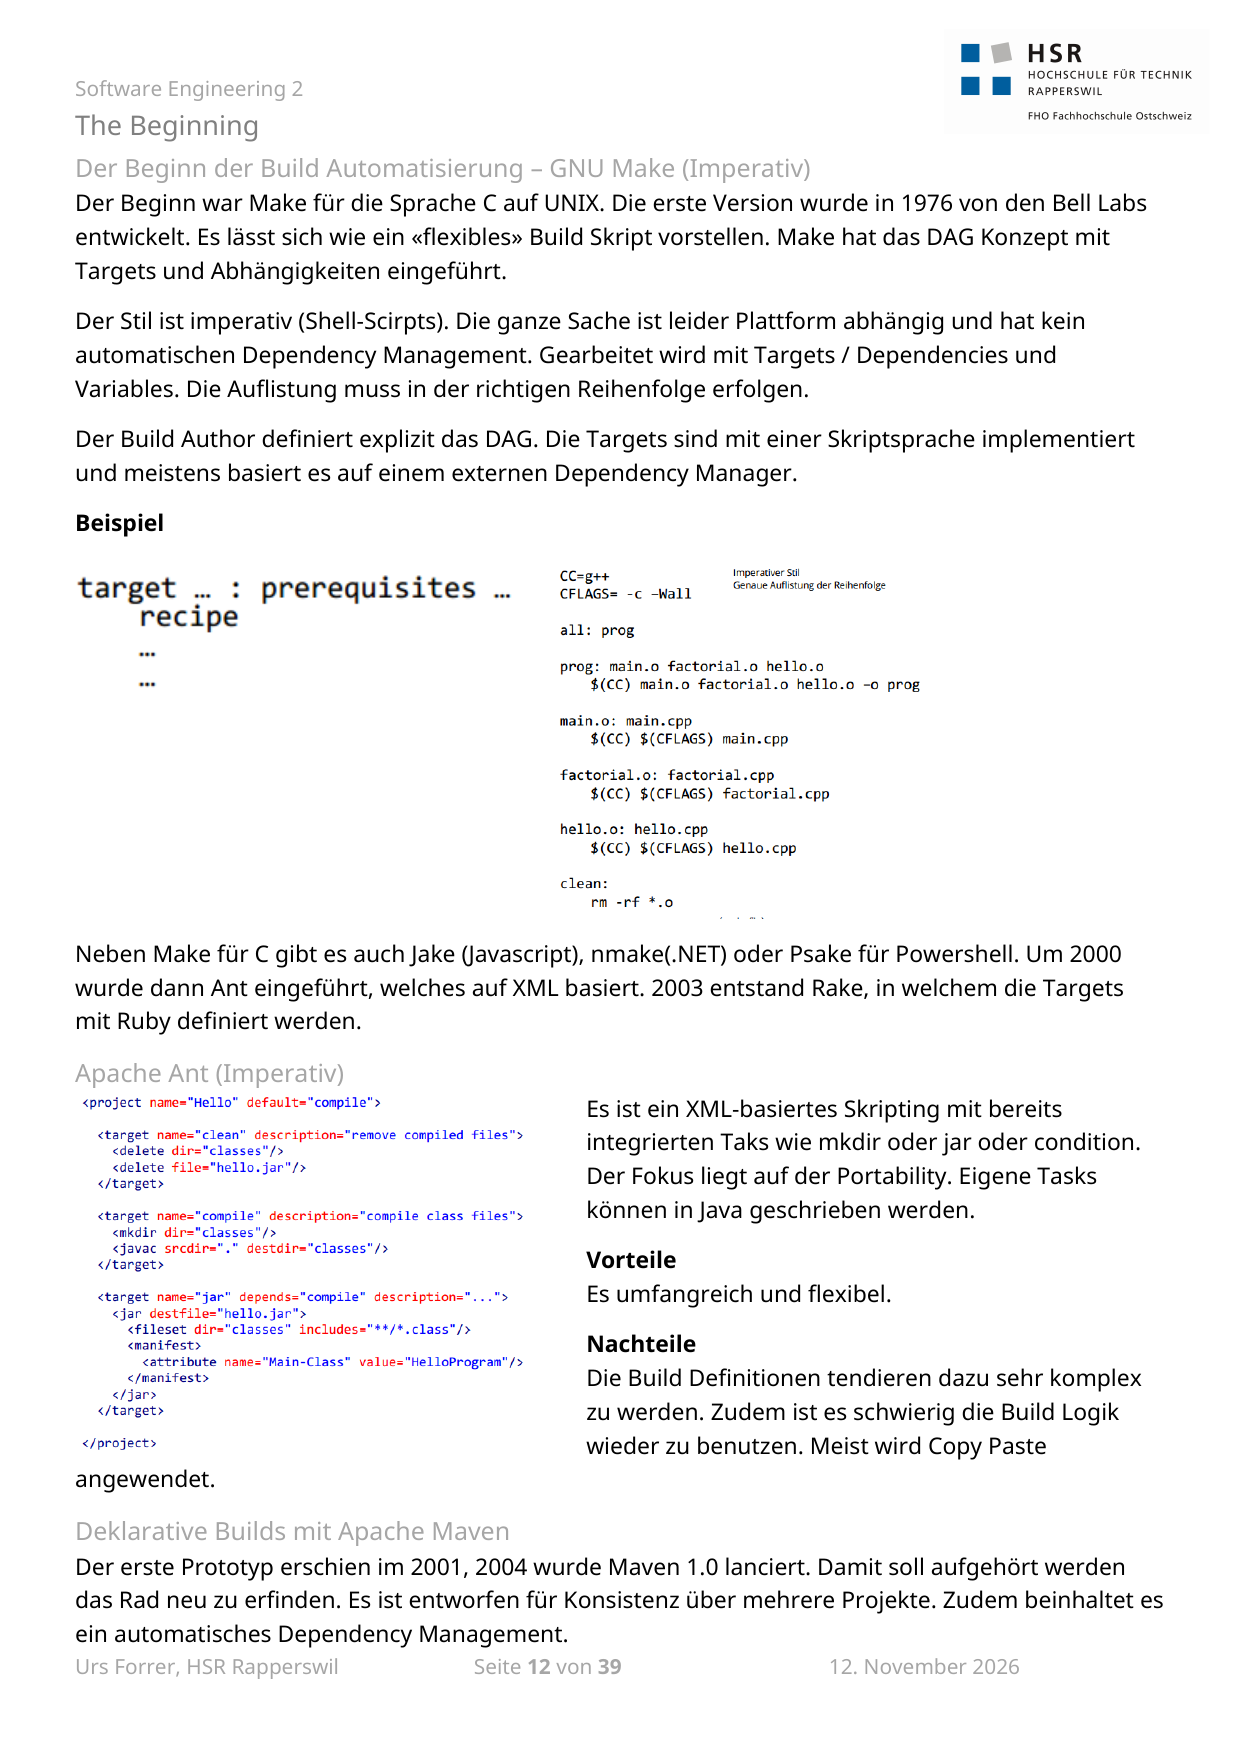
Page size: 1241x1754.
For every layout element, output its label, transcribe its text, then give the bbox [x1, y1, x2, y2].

picture [75, 1092, 568, 1450]
text Der Build Author definiert explizit das DAG. Die Targets sind mit einer Skriptsprache implementiert und meistens basiert es auf einem externen Dependency Manager. [75, 423, 1165, 488]
text Der Beginn war Make für die Sprache C auf UNIX. Die erste Version wurde in 1976 von den Bell Labs entwickelt. Es lässt sich wie ein «flexibles» Build Skript vorstellen. Make hat das DAG Konzept mit Targets und Abhängigkeiten eingeführt. [75, 187, 1165, 286]
picture [75, 572, 541, 721]
subtitle Deklarative Builds mit Apache Maven [75, 1514, 1165, 1548]
subtitle Der Beginn der Build Automatisierung – GNU Make (Imperativ) [75, 150, 1165, 184]
picture [559, 557, 936, 919]
text Der Stil ist imperativ (Shell-Scirpts). Die ganze Sache ist leider Plattform abhängig und hat kein automatischen Dependency Management. Gearbeitet wird mit Targets / Dependencies und Variables. Die Auflistung muss in der richtigen Reihenfolge erfolgen. [75, 305, 1165, 404]
text Vorteile Es umfangreich und flexibel. [568, 1244, 1165, 1309]
text Neben Make für C gibt es auch Jake (Javascript), nmake(.NET) oder Psake für Powershell. Um 2000 wurde dann Ant eingeführt, welches auf XML basiert. 2003 entstand Rake, in welchem die Targets mit Ruby definiert werden. [75, 938, 1165, 1037]
subtitle Apache Ant (Imperativ) [75, 1056, 1165, 1090]
text Nachteile Die Build Definitionen tendieren dazu sehr komplex zu werden. Zudem ist es schwierig die Build Logik wieder zu benutzen. Meist wird Copy Paste angewendet. [75, 1328, 1165, 1494]
subtitle The Beginning [75, 106, 1165, 143]
text Beispiel [75, 507, 1165, 538]
text Der erste Prototyp erschien im 2001, 2004 wurde Maven 1.0 lanciert. Damit soll aufgehört werden das Rad neu zu erfinden. Es ist entworfen für Konsistenz über mehrere Projekte. Zudem beinhaltet es ein automatisches Dependency Management. [75, 1551, 1165, 1649]
picture [943, 29, 1210, 134]
text Es ist ein XML-basiertes Skripting mit bereits integrierten Taks wie mkdir oder jar oder condition. Der Fokus liegt auf der Portability. Eigene Tasks können in Java geschrieben werden. [568, 1092, 1165, 1225]
